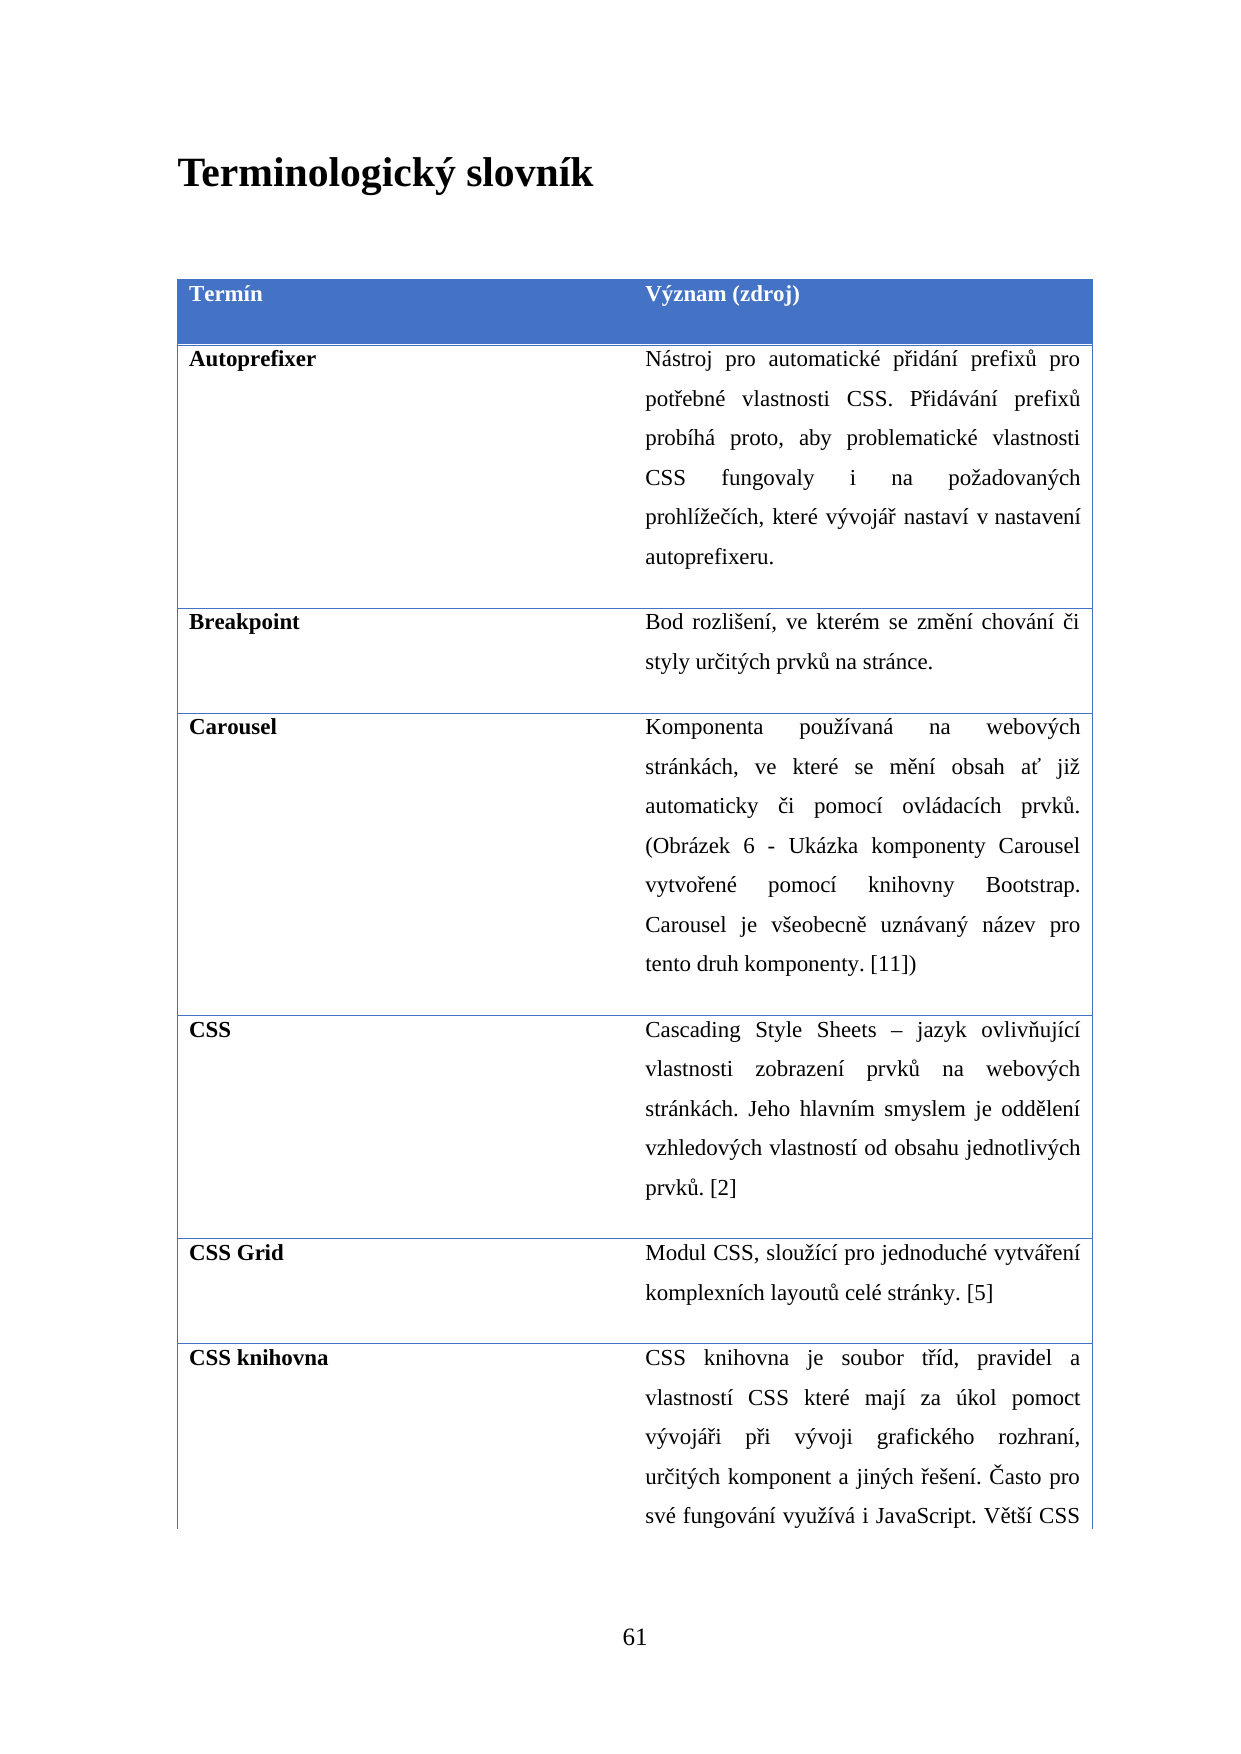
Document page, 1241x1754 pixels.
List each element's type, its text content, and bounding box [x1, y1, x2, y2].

table_cell Modul CSS, sloužící pro jednoduché vytváření komplexních layoutů celé stránky. [5] [634, 1239, 1092, 1343]
table_cell CSS Grid [178, 1239, 634, 1343]
table_header Termín [178, 280, 634, 344]
table_cell Breakpoint [178, 609, 634, 712]
table_cell Nástroj pro automatické přidání prefixů pro potřebné vlastnosti CSS. Přidávání prefixů probíhá proto, aby problematické vlastnosti CSS fungovaly i na požadovaných prohlížečích, které vývojář nastaví v nastavení autoprefixeru. [634, 346, 1092, 607]
table_cell Carousel [178, 714, 634, 1015]
table_cell Bod rozlišení, ve kterém se změní chování či styly určitých prvků na stránce. [634, 609, 1092, 712]
table_header Význam (zdroj) [634, 280, 1092, 344]
table_cell CSS knihovna [178, 1344, 634, 1528]
table_cell Komponenta používaná na webových stránkách, ve které se mění obsah ať již automaticky či pomocí ovládacích prvků. (Obrázek 6 - Ukázka komponenty Carousel vytvořené pomocí knihovny Bootstrap. Carousel je všeobecně uznávaný název pro tento druh komponenty. [11]) [634, 714, 1092, 1015]
table_cell CSS [178, 1016, 634, 1238]
table_cell Autoprefixer [178, 346, 634, 607]
table_cell Cascading Style Sheets – jazyk ovlivňující vlastnosti zobrazení prvků na webových stránkách. Jeho hlavním smyslem je oddělení vzhledových vlastností od obsahu jednotlivých prvků. [2] [634, 1016, 1092, 1238]
text Terminologický slovník [177, 148, 1092, 196]
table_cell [634, 1344, 1092, 1528]
